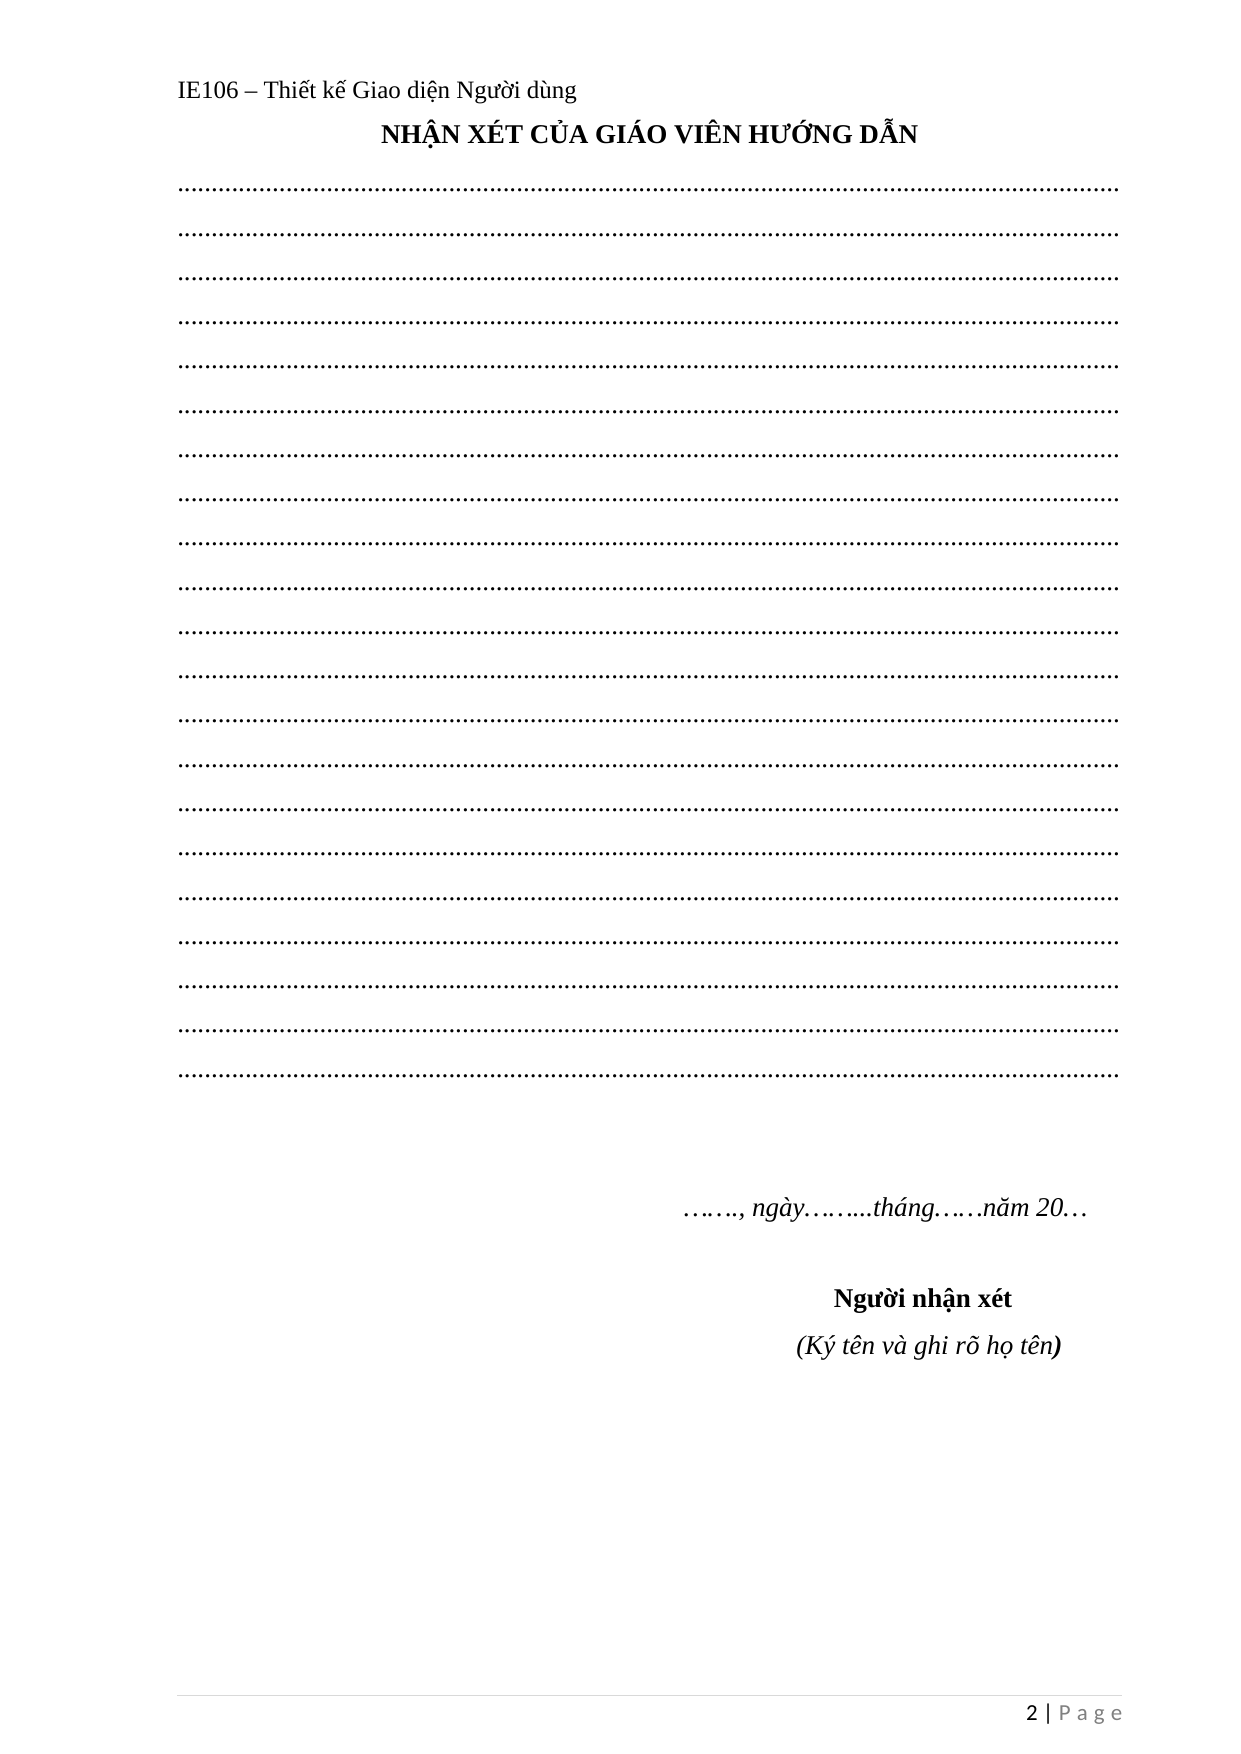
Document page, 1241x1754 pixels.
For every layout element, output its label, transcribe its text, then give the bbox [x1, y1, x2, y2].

text (Ký tên và ghi rõ họ tên) [177, 1329, 1122, 1360]
text Người nhận xét [177, 1282, 1122, 1313]
text NHẬN XÉT CỦA GIÁO VIÊN HƯỚNG DẪN [177, 118, 1122, 149]
text ……., ngày……...tháng……năm 20… [177, 1191, 1122, 1222]
